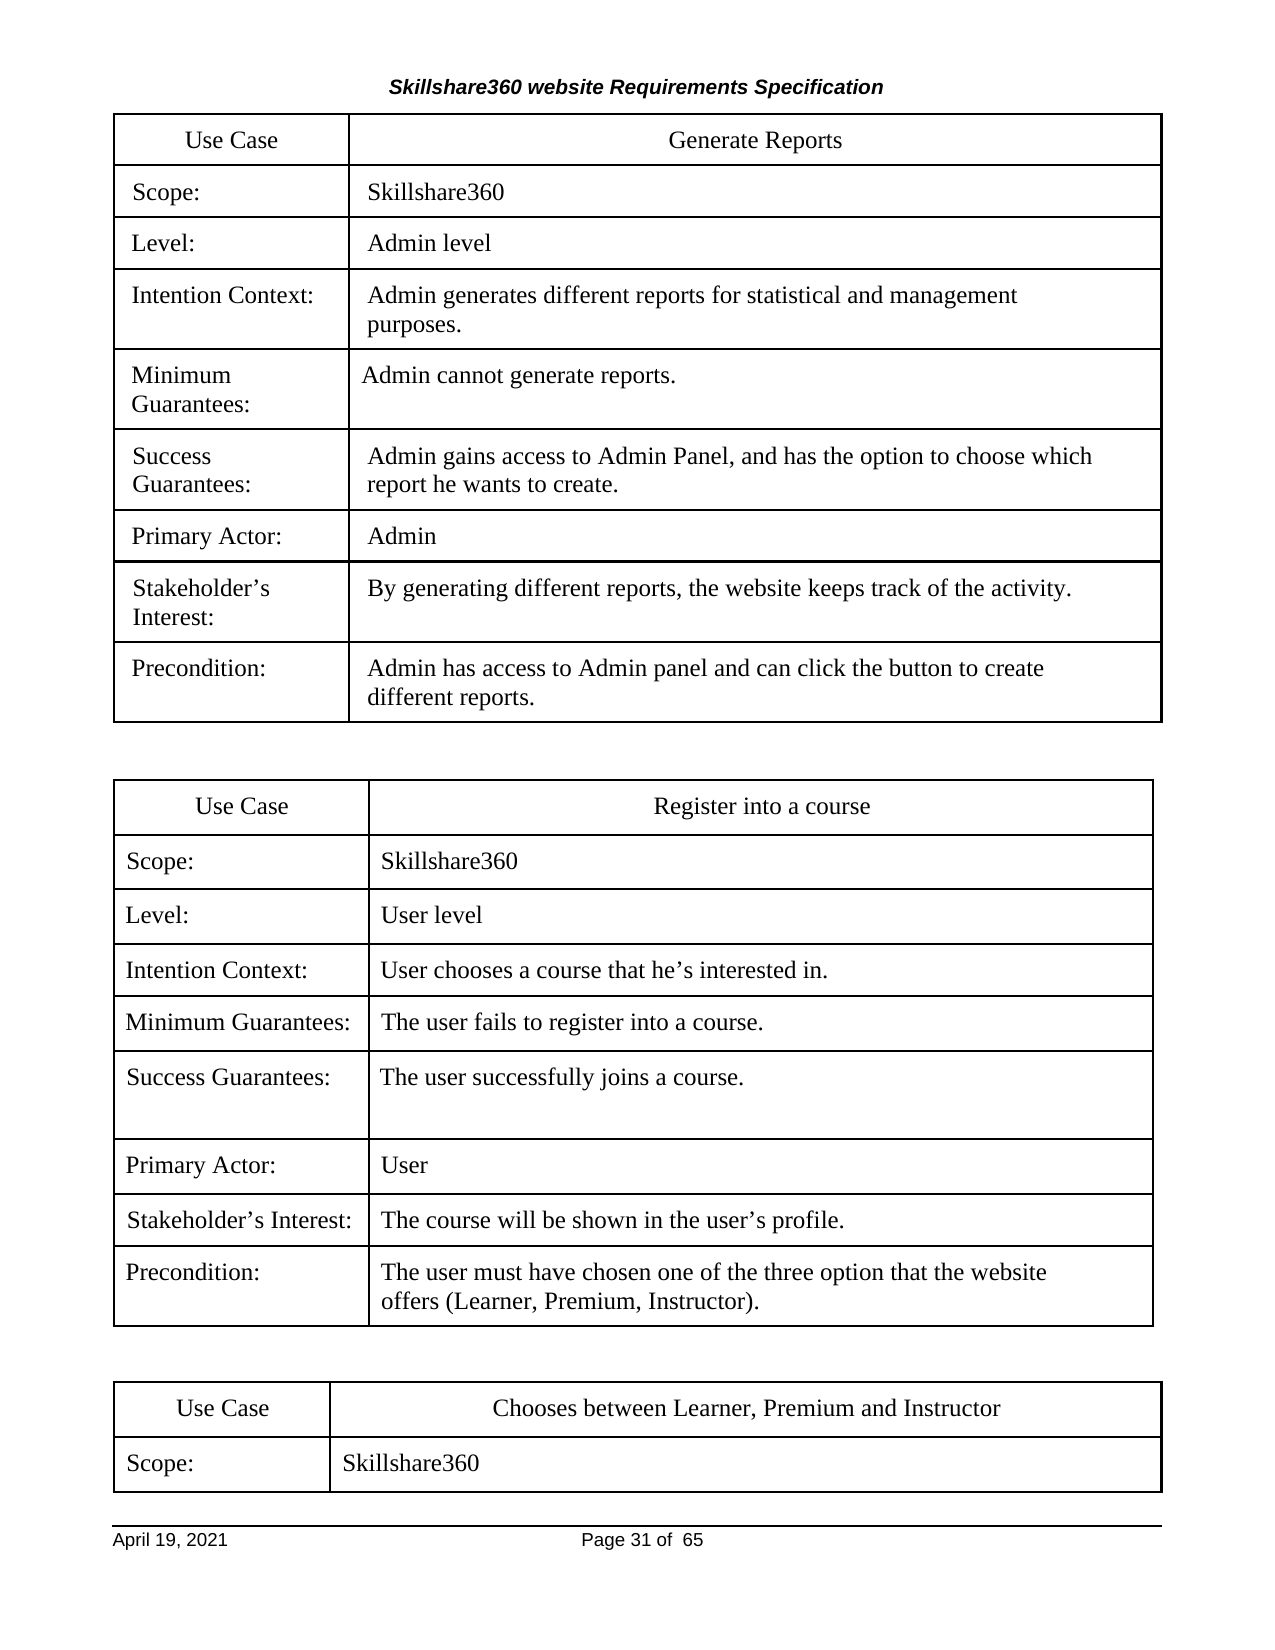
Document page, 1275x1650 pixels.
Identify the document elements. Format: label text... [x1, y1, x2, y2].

table_cell Scope: [115, 166, 348, 216]
table_header Use Case [115, 781, 368, 833]
table_cell The user successfully joins a course. [370, 1052, 1152, 1138]
table_header Chooses between Learner, Premium and Instructor [331, 1383, 1160, 1436]
table_cell Level: [115, 218, 348, 267]
table_cell Minimum Guarantees: [115, 350, 348, 428]
table_cell Admin has access to Admin panel and can click the button to create different reports. [350, 643, 1160, 721]
table_cell User level [370, 890, 1152, 943]
table_cell Success Guarantees: [115, 1052, 368, 1138]
table_cell Stakeholder’s Interest: [115, 1195, 368, 1244]
table_cell Level: [115, 890, 368, 943]
table_cell User chooses a course that he’s interested in. [370, 945, 1152, 995]
table_header Use Case [115, 115, 348, 164]
table_cell Admin generates different reports for statistical and management purposes. [350, 270, 1160, 348]
table_cell Success Guarantees: [115, 430, 348, 509]
table_cell User [370, 1140, 1152, 1193]
table_cell Skillshare360 [331, 1438, 1160, 1491]
table_cell Precondition: [115, 643, 348, 721]
table_cell Scope: [115, 836, 368, 888]
table_cell Primary Actor: [115, 1140, 368, 1193]
table_cell Intention Context: [115, 270, 348, 348]
table_cell Scope: [115, 1438, 329, 1491]
table_cell Admin [350, 511, 1160, 560]
table_cell Precondition: [115, 1247, 368, 1325]
table_cell Admin gains access to Admin Panel, and has the option to choose which report he wants to create. [350, 430, 1160, 509]
table_cell Admin level [350, 218, 1160, 267]
table_header Generate Reports [350, 115, 1160, 164]
table_cell Skillshare360 [350, 166, 1160, 216]
table_cell The user must have chosen one of the three option that the website offers (Learner, Premium, Instructor). [370, 1247, 1152, 1325]
table_cell The user fails to register into a course. [370, 997, 1152, 1050]
table_cell Admin cannot generate reports. [350, 350, 1160, 428]
table_header Register into a course [370, 781, 1152, 833]
table_cell Intention Context: [115, 945, 368, 995]
table_cell Minimum Guarantees: [115, 997, 368, 1050]
table_cell Skillshare360 [370, 836, 1152, 888]
table_cell Primary Actor: [115, 511, 348, 560]
table_cell By generating different reports, the website keeps track of the activity. [350, 563, 1160, 641]
table_cell Stakeholder’s Interest: [115, 563, 348, 641]
table_cell The course will be shown in the user’s profile. [370, 1195, 1152, 1244]
table_header Use Case [115, 1383, 329, 1436]
